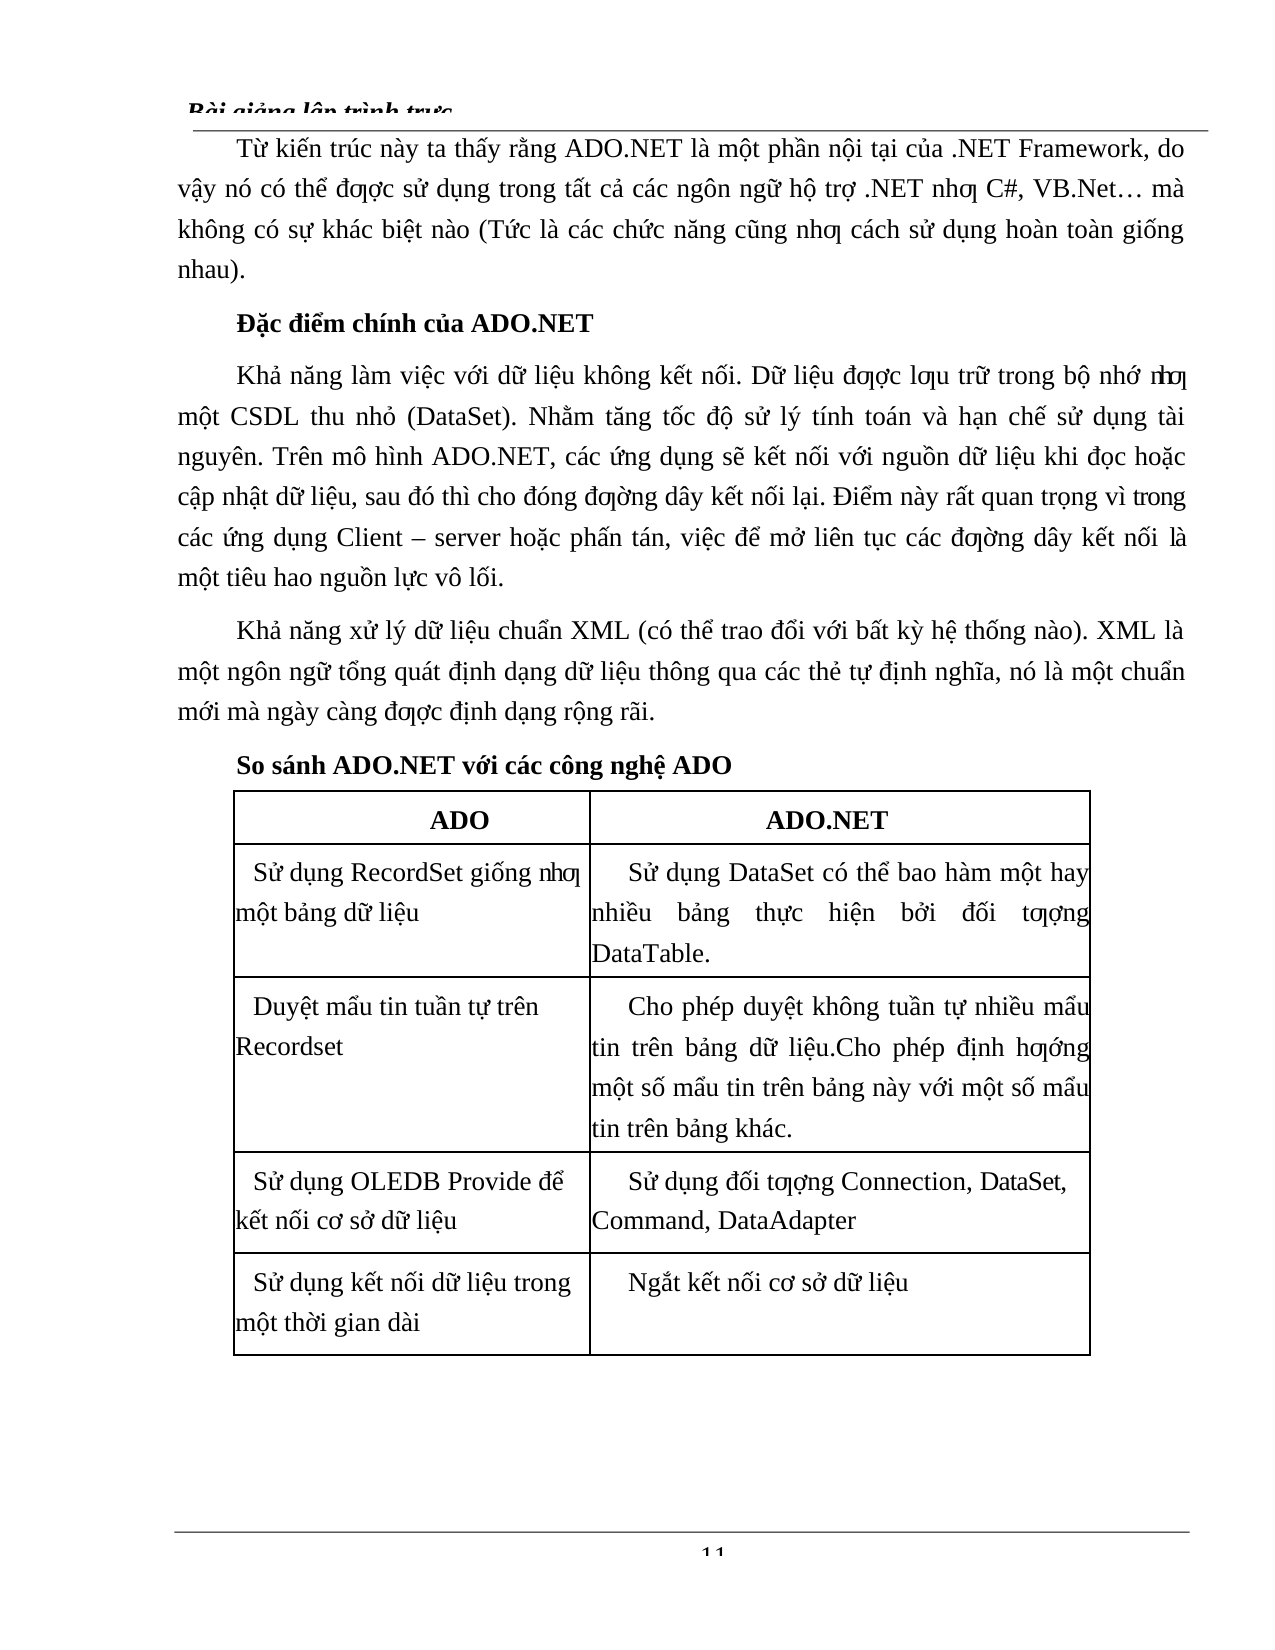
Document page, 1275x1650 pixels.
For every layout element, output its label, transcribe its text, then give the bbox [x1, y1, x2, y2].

text Khả năng làm việc với dữ liệu không kết nối. Dữ liệu đƣợc lƣu trữ trong bộ nhớ nhƣ một CSDL thu nhỏ (DataSet). Nhằm tăng tốc độ sử lý tính toán và hạn chế sử dụng tài nguyên. Trên mô hình ADO.NET, các ứng dụng sẽ kết nối với nguồn dữ liệu khi đọc hoặc cập nhật dữ liệu, sau đó thì cho đóng đƣờng dây kết nối lại. Điểm này rất quan trọng vì trong các ứng dụng Client – server hoặc phấn tán, việc để mở liên tục các đƣờng dây kết nối là một tiêu hao nguồn lực vô lối. [177, 359, 1187, 592]
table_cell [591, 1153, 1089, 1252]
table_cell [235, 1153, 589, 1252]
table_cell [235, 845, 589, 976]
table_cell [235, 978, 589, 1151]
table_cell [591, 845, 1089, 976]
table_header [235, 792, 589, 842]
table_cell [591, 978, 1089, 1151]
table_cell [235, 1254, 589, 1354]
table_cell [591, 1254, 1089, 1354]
text Từ kiến trúc này ta thấy rằng ADO.NET là một phần nội tại của .NET Framework, do vậy nó có thể đƣợc sử dụng trong tất cả các ngôn ngữ hộ trợ .NET nhƣ C#, VB.Net… mà không có sự khác biệt nào (Tức là các chức năng cũng nhƣ cách sử dụng hoàn toàn giống nhau). [177, 132, 1186, 284]
subtitle So sánh ADO.NET với các công nghệ ADO [236, 749, 1239, 780]
text Khả năng xử lý dữ liệu chuẩn XML (có thể trao đổi với bất kỳ hệ thống nào). XML là một ngôn ngữ tổng quát định dạng dữ liệu thông qua các thẻ tự định nghĩa, nó là một chuẩn mới mà ngày càng đƣợc định dạng rộng rãi. [177, 614, 1187, 726]
subtitle Đặc điểm chính của ADO.NET [236, 307, 1239, 338]
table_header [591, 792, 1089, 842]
